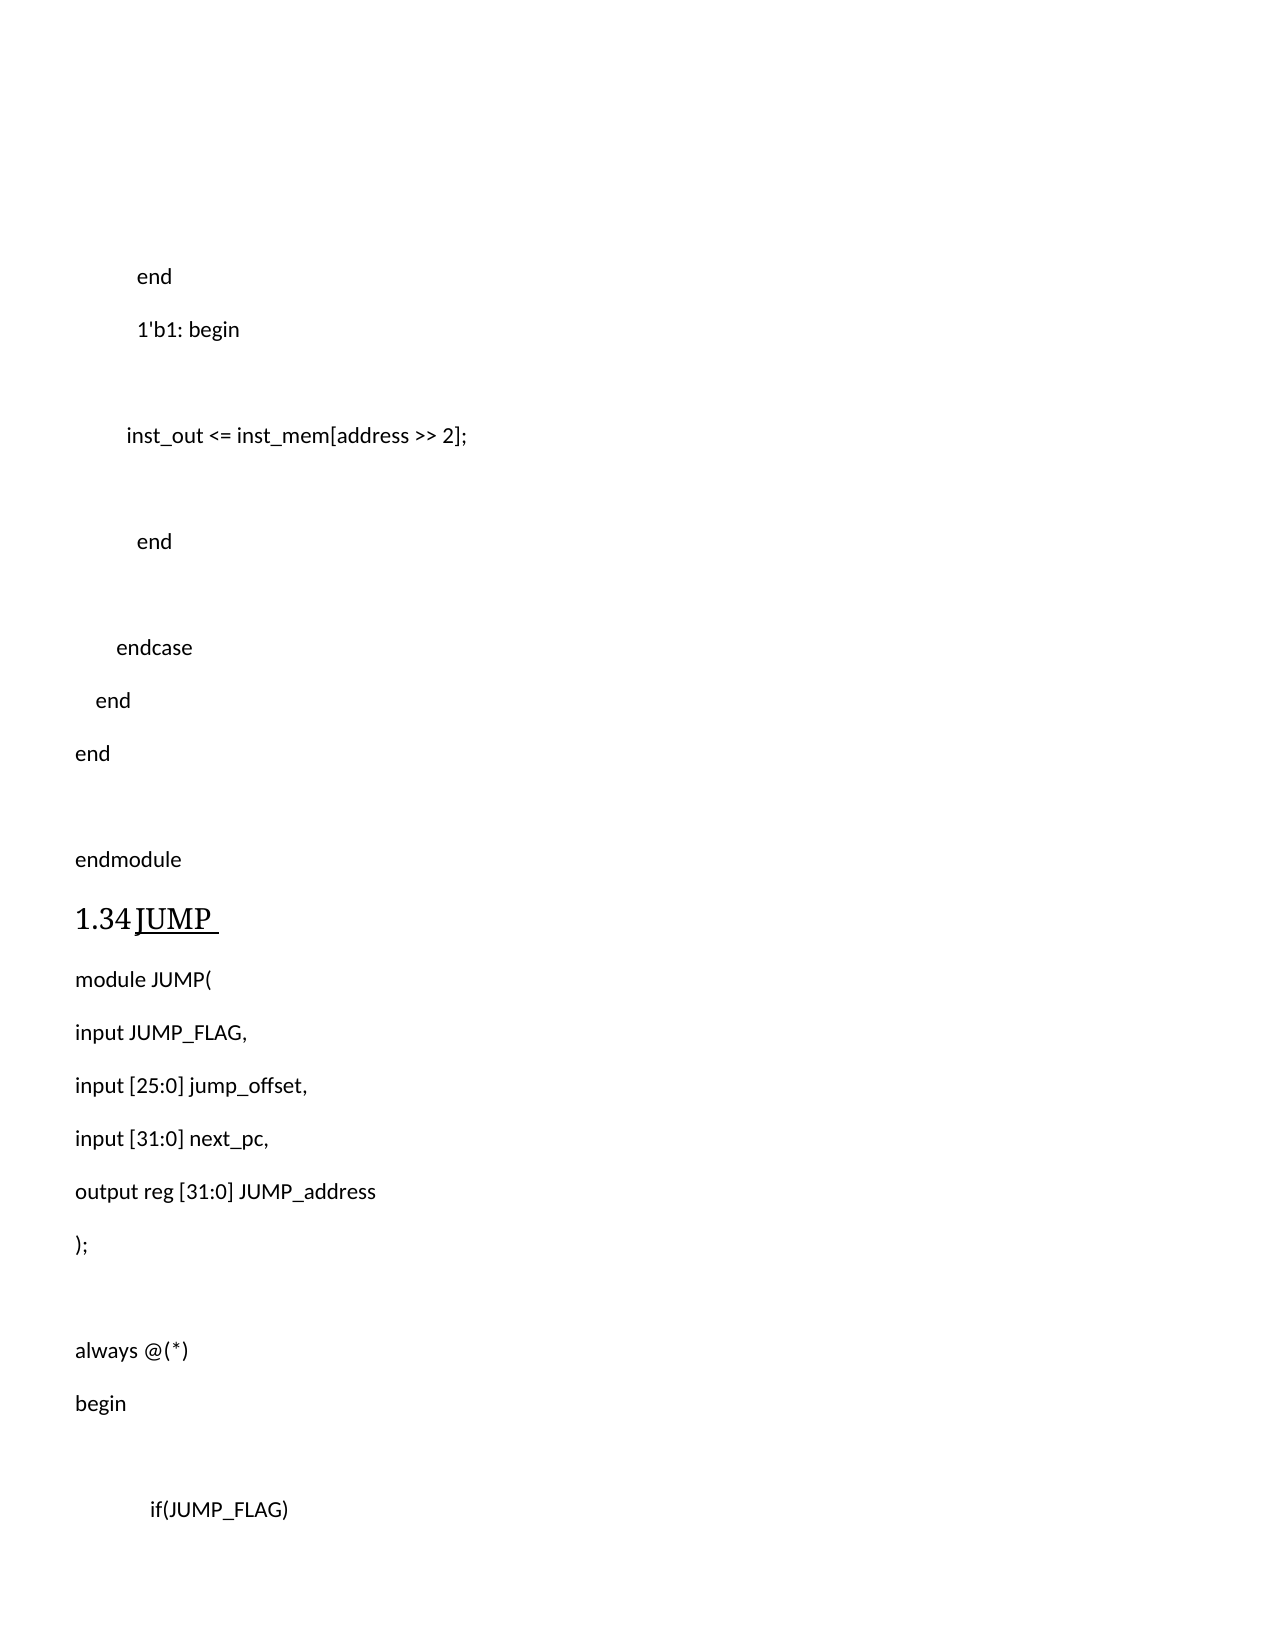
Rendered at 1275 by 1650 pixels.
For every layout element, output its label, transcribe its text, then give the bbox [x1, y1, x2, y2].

text ); [75, 1230, 1200, 1258]
text always @(*) [75, 1336, 1200, 1364]
text end [75, 527, 1200, 555]
text inst_out <= inst_mem[address >> 2]; [75, 421, 1200, 449]
text end [75, 262, 1200, 290]
text endcase [75, 633, 1200, 661]
subtitle JUMP [75, 898, 1200, 938]
text if(JUMP_FLAG) [75, 1495, 1200, 1523]
text end [75, 686, 1200, 714]
text begin [75, 1389, 1200, 1417]
text endmodule [75, 845, 1200, 873]
text input [25:0] jump_offset, [75, 1071, 1200, 1099]
text end [75, 739, 1200, 767]
text module JUMP( [75, 965, 1200, 993]
text input [31:0] next_pc, [75, 1124, 1200, 1152]
text 1'b1: begin [75, 315, 1200, 343]
text output reg [31:0] JUMP_address [75, 1177, 1200, 1205]
text input JUMP_FLAG, [75, 1018, 1200, 1046]
